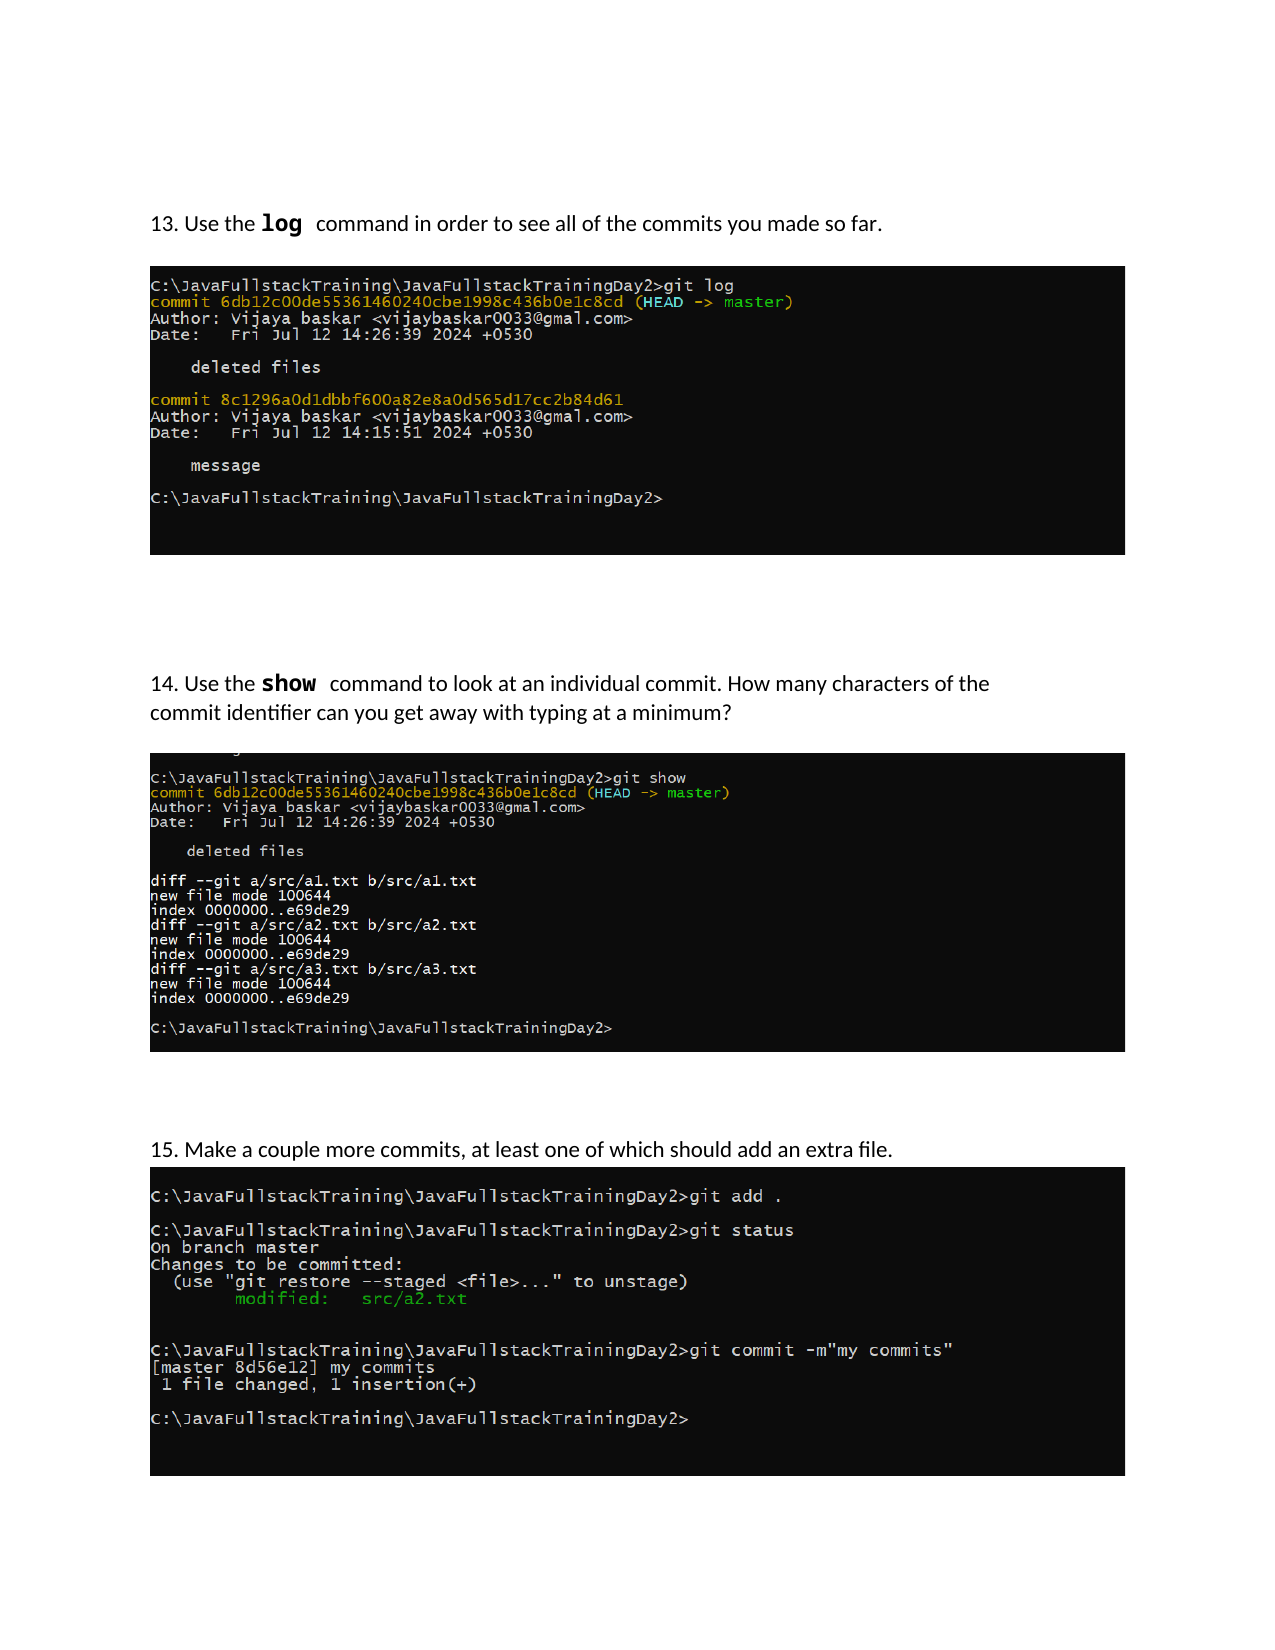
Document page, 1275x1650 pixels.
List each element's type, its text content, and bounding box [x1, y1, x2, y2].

text commit identifier can you get away with typing at a minimum? [150, 698, 1125, 726]
list Make a couple more commits, at least one of which should add an extra file. [150, 1136, 1125, 1167]
picture [150, 266, 1125, 555]
picture [150, 753, 1125, 1052]
text 14. Use the show command to look at an individual commit. How many characters of the [150, 667, 1125, 698]
picture [150, 1167, 1125, 1476]
text 13. Use the log command in order to see all of the commits you made so far. [150, 207, 1125, 238]
